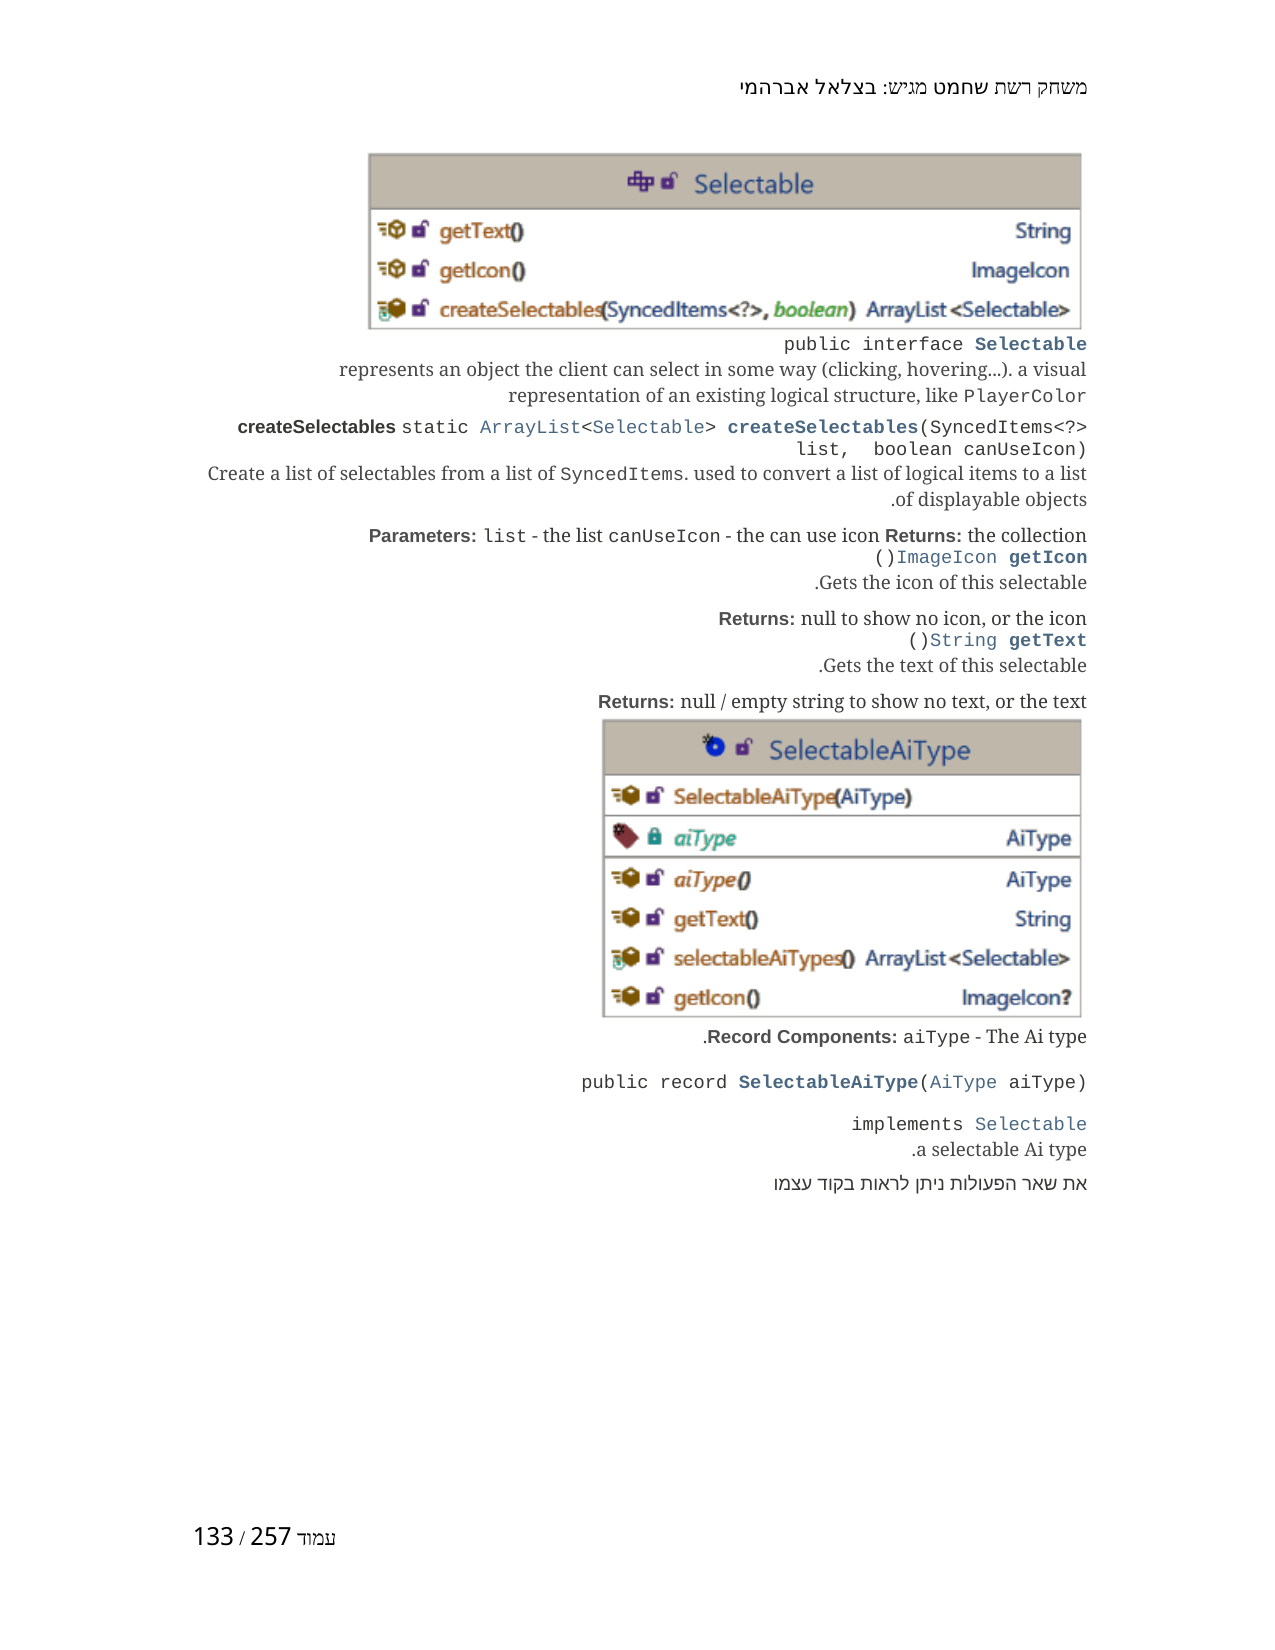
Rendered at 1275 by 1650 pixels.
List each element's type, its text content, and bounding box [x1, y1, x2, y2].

text ImageIcon getIcon() [187, 548, 1087, 569]
text Create a list of selectables from a list of SyncedItems. used to convert a list of logical items to a list of displayable objects. [204, 461, 1087, 514]
text Returns: null / empty string to show no text, or the text [187, 688, 1087, 714]
text createSelectables static ArrayList<Selectable> createSelectables​(SyncedItems<?> list, boolean canUseIcon) [187, 416, 1087, 461]
text את שאר הפעולות ניתן לראות בקוד עצמו [187, 1172, 1087, 1194]
text public record SelectableAiType(AiType aiType) [187, 1072, 1087, 1094]
text Parameters: list - the list canUseIcon - the can use icon Returns: the collection [187, 522, 1087, 548]
text a selectable Ai type. [204, 1136, 1087, 1164]
text Record Components: aiType - The Ai type. [187, 1023, 1087, 1051]
picture [362, 147, 1088, 336]
text String getText() [187, 631, 1087, 652]
picture [596, 713, 1088, 1024]
text implements Selectable [187, 1115, 1087, 1136]
text Gets the icon of this selectable. [204, 569, 1087, 597]
text Returns: null to show no icon, or the icon [187, 606, 1087, 631]
text represents an object the client can select in some way (clicking, hovering...). a visual representation of an existing logical structure, like PlayerColor [204, 356, 1087, 408]
text public interface Selectable [187, 335, 1087, 356]
text Gets the text of this selectable. [204, 652, 1087, 680]
